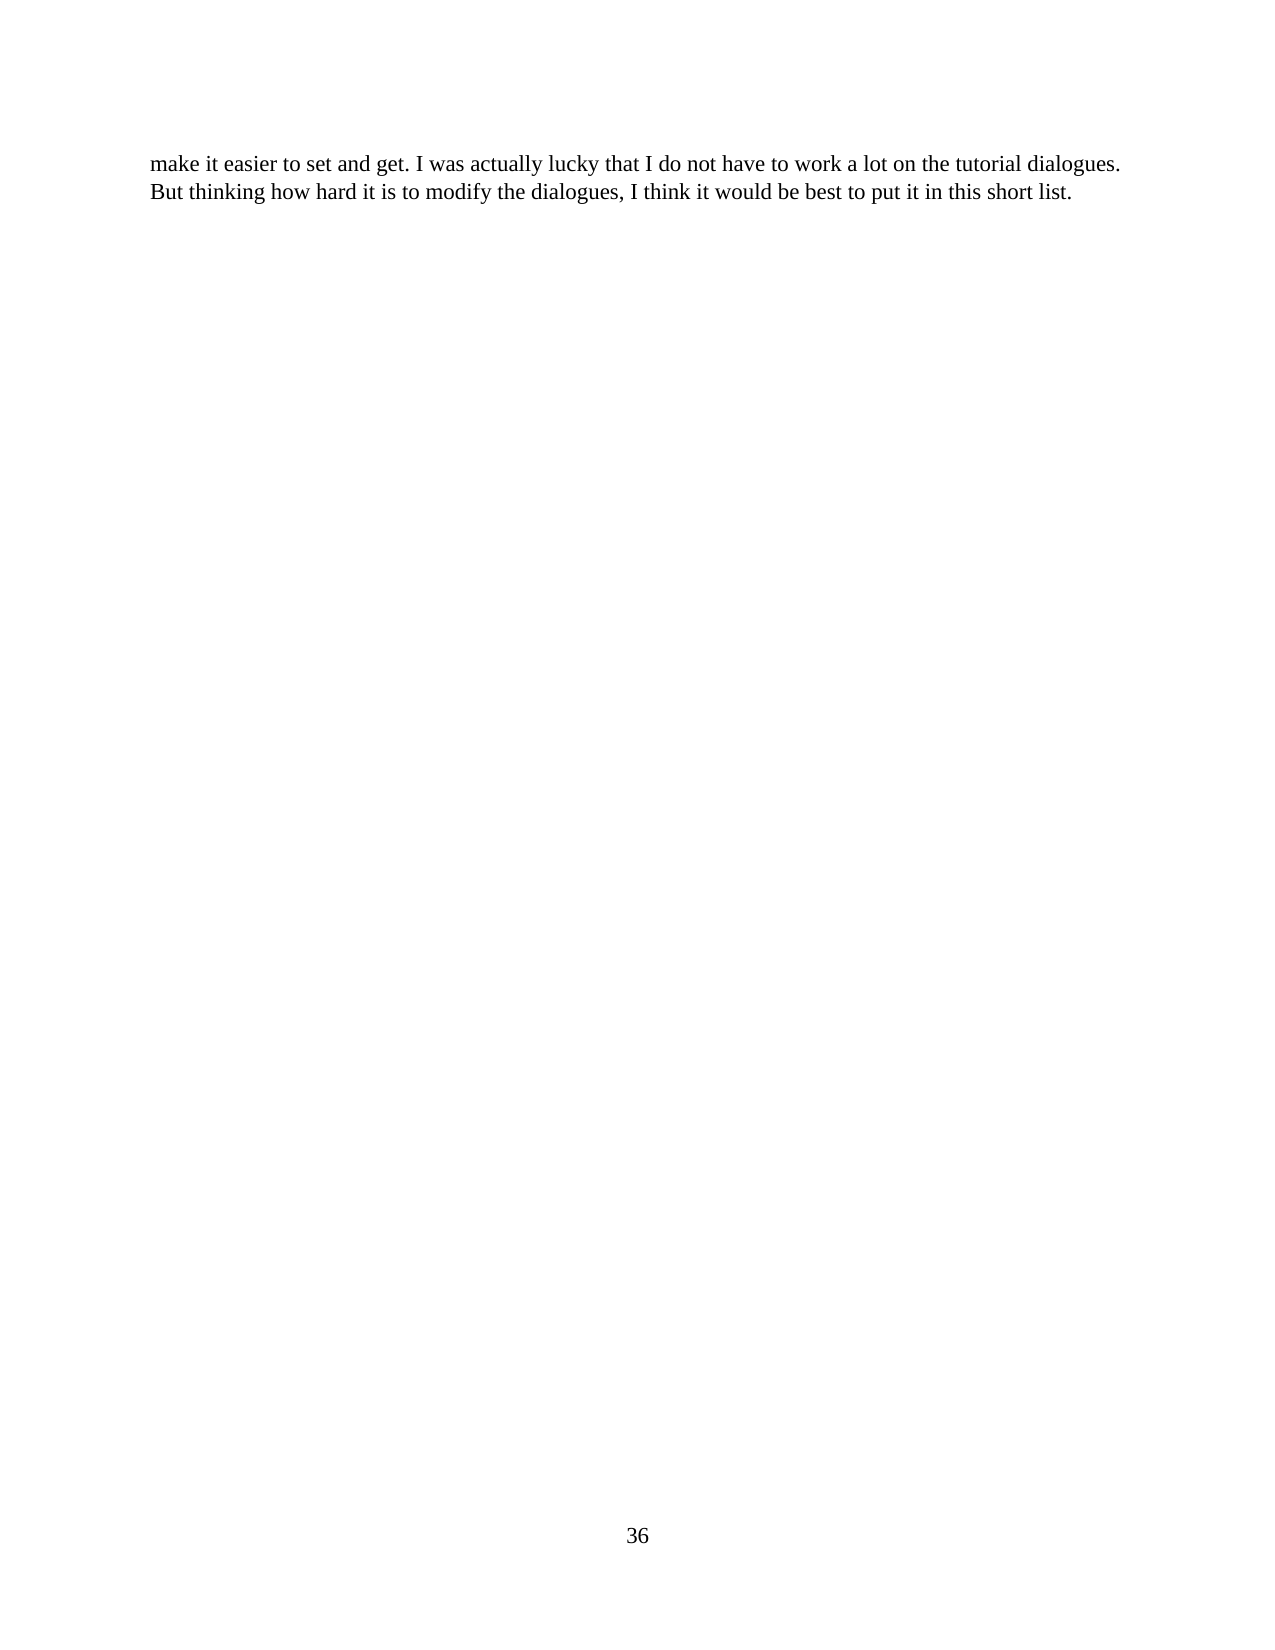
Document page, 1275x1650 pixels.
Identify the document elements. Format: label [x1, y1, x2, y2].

text [150, 150, 1125, 205]
